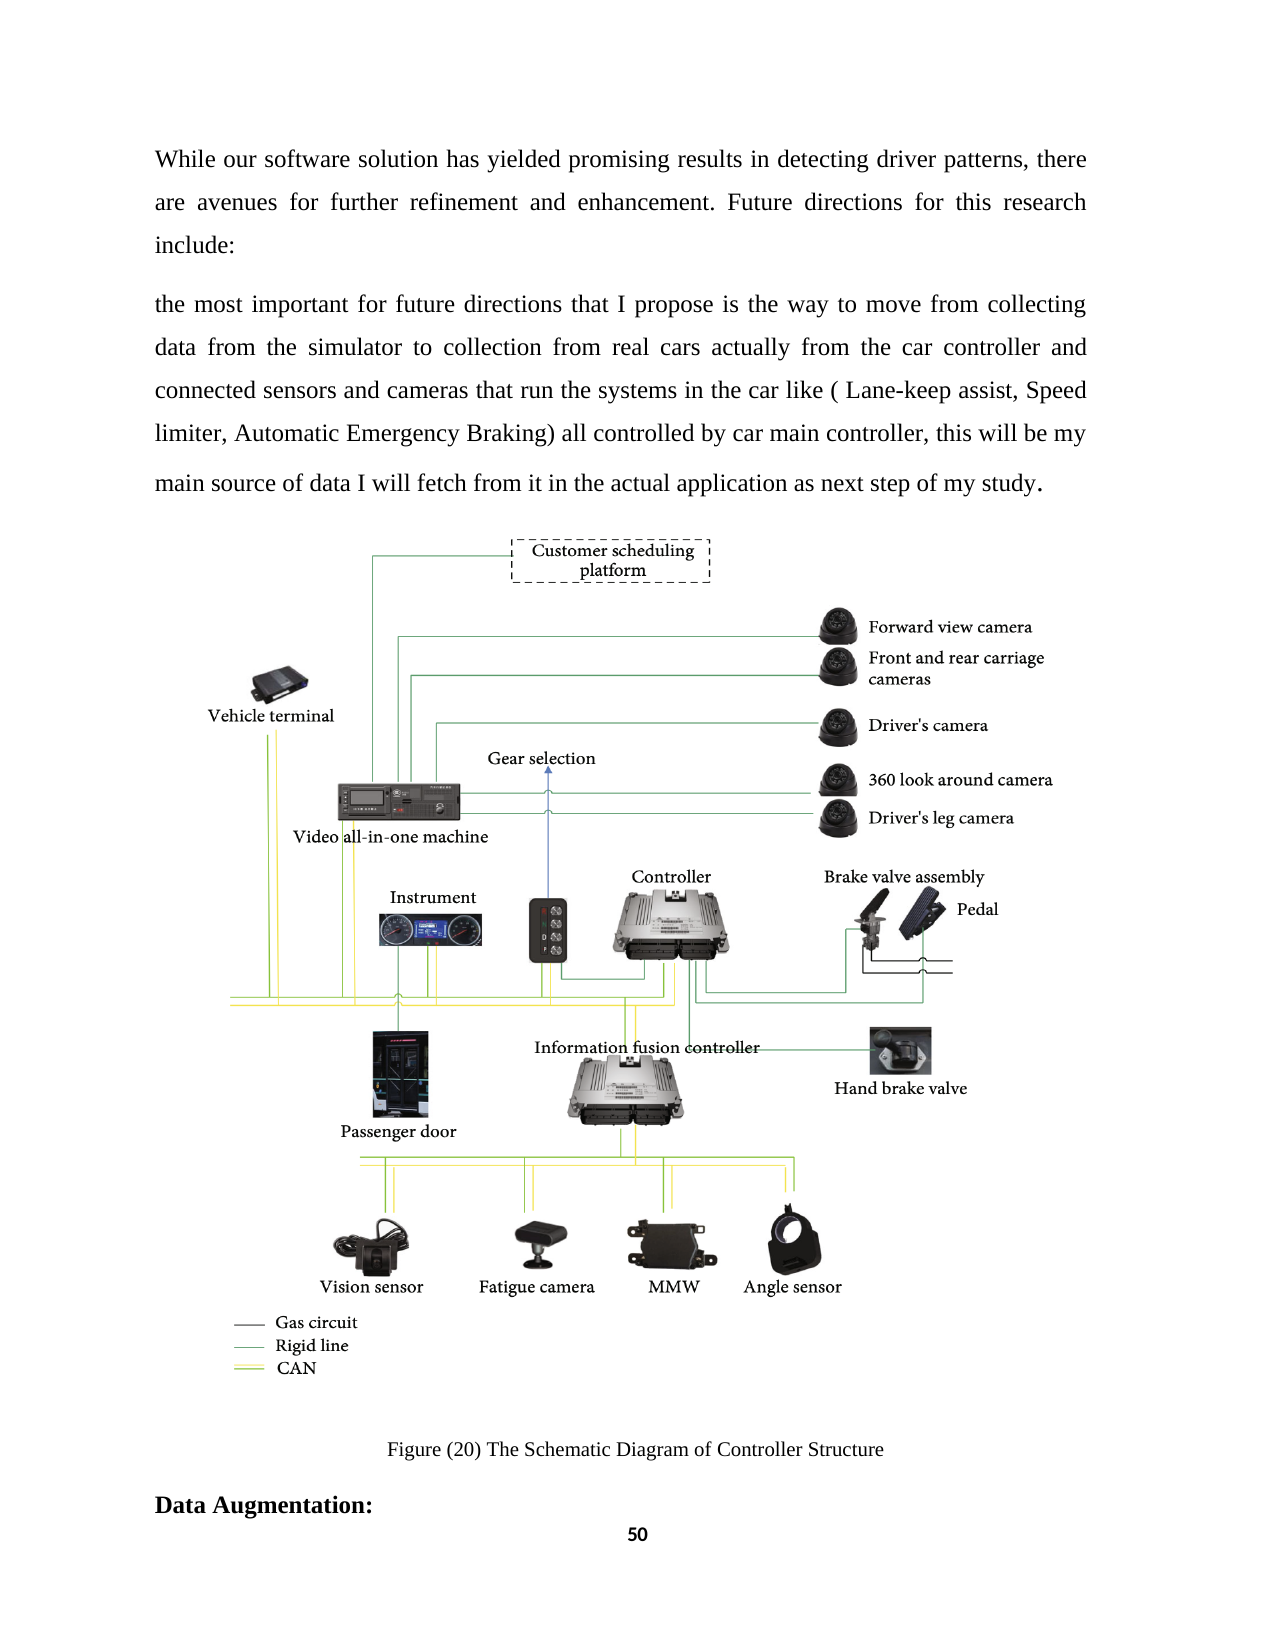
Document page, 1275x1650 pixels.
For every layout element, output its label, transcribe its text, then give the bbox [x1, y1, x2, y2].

picture [125, 530, 1146, 1391]
text While our software solution has yielded promising results in detecting driver patterns, there are avenues for further refinement and enhancement. Future directions for this research include: [154, 144, 1088, 259]
text Figure (20) The Schematic Diagram of Controller Structure [125, 1437, 1146, 1461]
text the most important for future directions that I propose is the way to move from collecting data from the simulator to collection from real cars actually from the car controller and connected sensors and cameras that run the systems in the car like ( Lane-keep assist, Speed limiter, Automatic Emergency Braking) all controlled by car main controller, this will be my main source of data I will fetch from it in the actual application as next step of my study. [154, 289, 1088, 497]
text Data Augmentation: [154, 1490, 1088, 1518]
